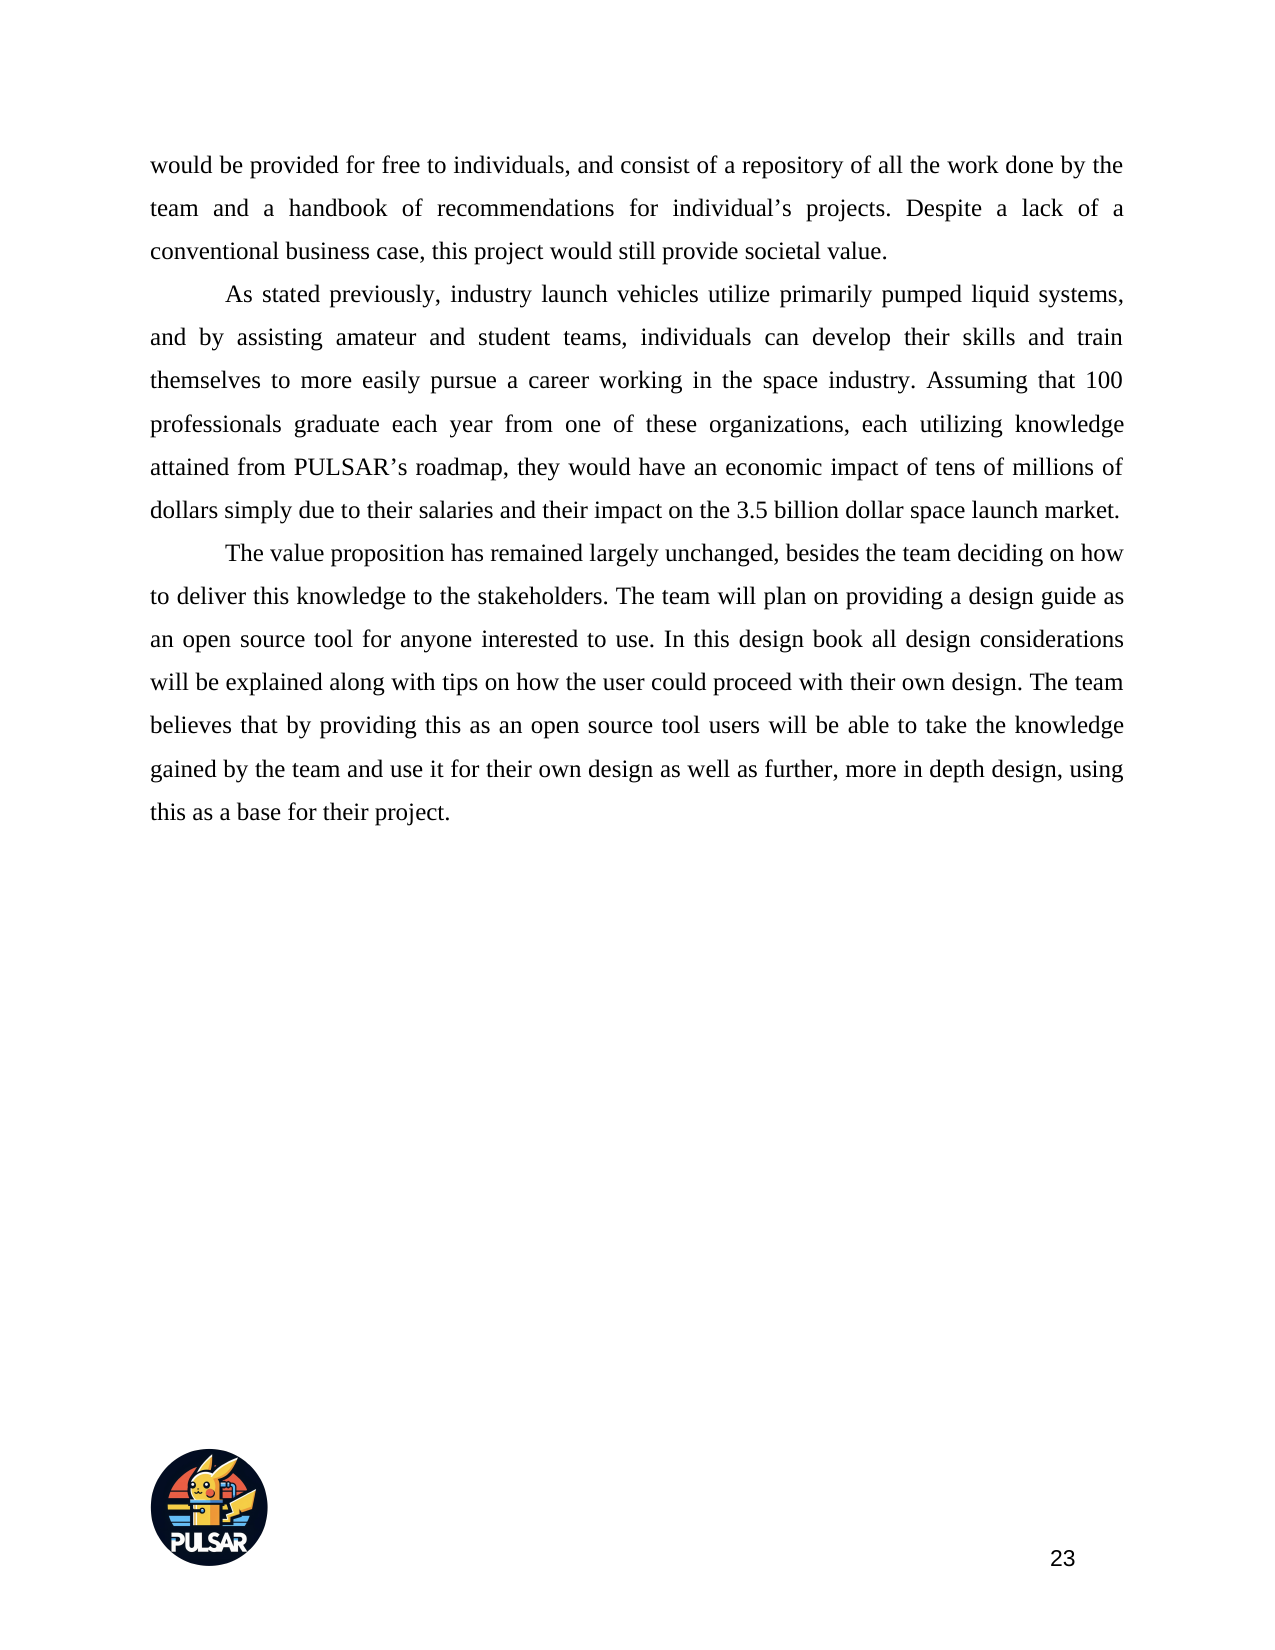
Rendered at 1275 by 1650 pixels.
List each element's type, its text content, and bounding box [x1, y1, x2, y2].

text As stated previously, industry launch vehicles utilize primarily pumped liquid systems, and by assisting amateur and student teams, individuals can develop their skills and train themselves to more easily pursue a career working in the space industry. Assuming that 100 professionals graduate each year from one of these organizations, each utilizing knowledge attained from PULSAR’s roadmap, they would have an economic impact of tens of millions of dollars simply due to their salaries and their impact on the 3.5 billion dollar space launch market. [150, 279, 1125, 524]
picture [150, 1448, 268, 1567]
text The value proposition has remained largely unchanged, besides the team deciding on how to deliver this knowledge to the stakeholders. The team will plan on providing a design guide as an open source tool for anyone interested to use. In this design book all design considerations will be explained along with tips on how the user could proceed with their own design. The team believes that by providing this as an open source tool users will be able to take the knowledge gained by the team and use it for their own design as well as further, more in depth design, using this as a base for their project. [150, 538, 1125, 826]
